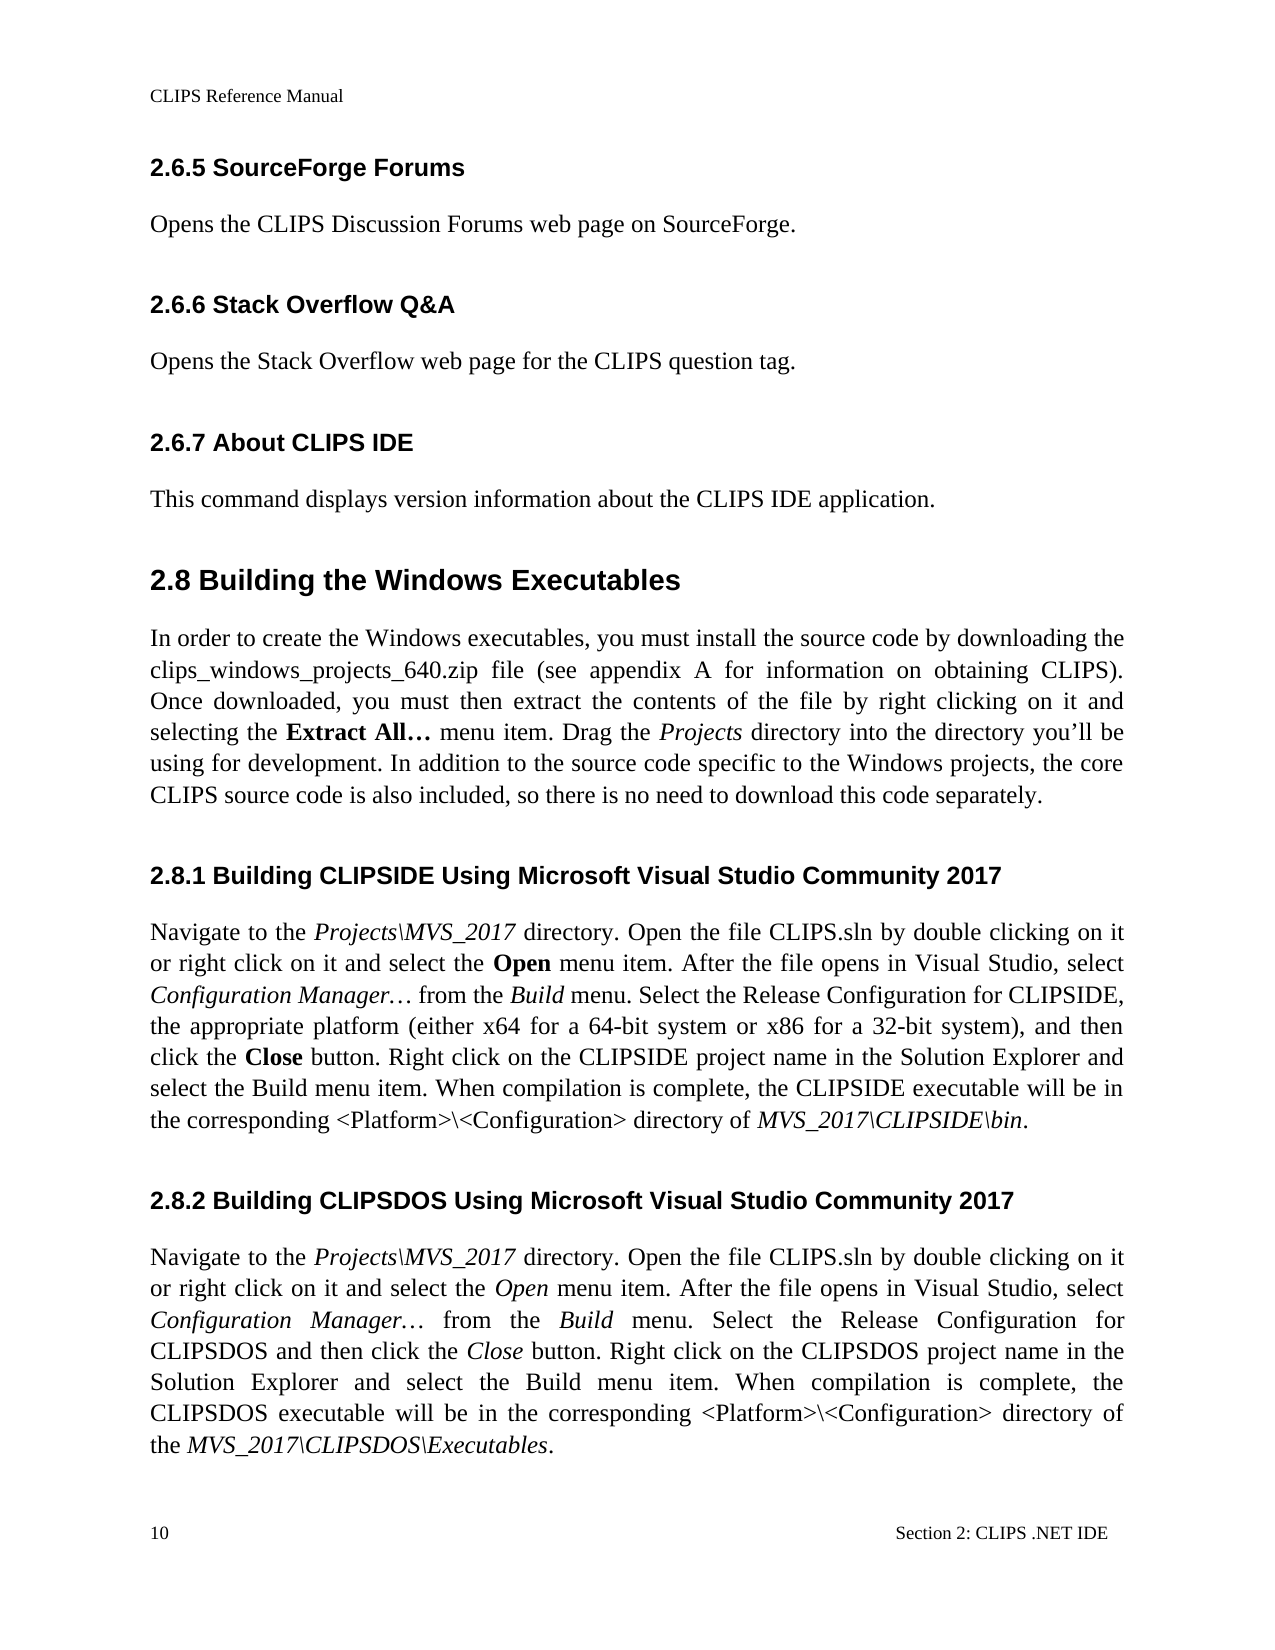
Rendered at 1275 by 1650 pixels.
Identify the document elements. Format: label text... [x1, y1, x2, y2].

text Opens the CLIPS Discussion Forums web page on SourceForge. [150, 206, 1125, 237]
subtitle 2.8 Building the Windows Executables [150, 562, 1125, 596]
text This command displays version information about the CLIPS IDE application. [150, 481, 1125, 512]
subtitle 2.6.7 About CLIPS IDE [150, 425, 1125, 456]
text Navigate to the Projects\MVS_2017 directory. Open the file CLIPS.sln by double clicking on it or right click on it and select the Open menu item. After the file opens in Visual Studio, select Configuration Manager… from the Build menu. Select the Release Configuration for CLIPSIDE, the appropriate platform (either x64 for a 64-bit system or x86 for a 32-bit system), and then click the Close button. Right click on the CLIPSIDE project name in the Solution Explorer and select the Build menu item. When compilation is complete, the CLIPSIDE executable will be in the corresponding <Platform>\<Configuration> directory of MVS_2017\CLIPSIDE\bin. [150, 915, 1125, 1133]
text Navigate to the Projects\MVS_2017 directory. Open the file CLIPS.sln by double clicking on it or right click on it and select the Open menu item. After the file opens in Visual Studio, select Configuration Manager… from the Build menu. Select the Release Configuration for CLIPSDOS and then click the Close button. Right click on the CLIPSDOS project name in the Solution Explorer and select the Build menu item. When compilation is complete, the CLIPSDOS executable will be in the corresponding <Platform>\<Configuration> directory of the MVS_2017\CLIPSDOS\Executables. [150, 1240, 1125, 1458]
text In order to create the Windows executables, you must install the source code by downloading the clips_windows_projects_640.zip file (see appendix A for information on obtaining CLIPS). Once downloaded, you must then extract the contents of the file by right clicking on it and selecting the Extract All… menu item. Drag the Projects directory into the directory you’ll be using for development. In addition to the source code specific to the Windows projects, the core CLIPS source code is also included, so there is no need to download this code separately. [150, 621, 1125, 808]
text Opens the Stack Overflow web page for the CLIPS question tag. [150, 344, 1125, 375]
subtitle 2.6.5 SourceForge Forums [150, 150, 1125, 181]
subtitle 2.8.2 Building CLIPSDOS Using Microsoft Visual Studio Community 2017 [150, 1183, 1125, 1215]
subtitle 2.6.6 Stack Overflow Q&A [150, 287, 1125, 319]
subtitle 2.8.1 Building CLIPSIDE Using Microsoft Visual Studio Community 2017 [150, 858, 1125, 890]
